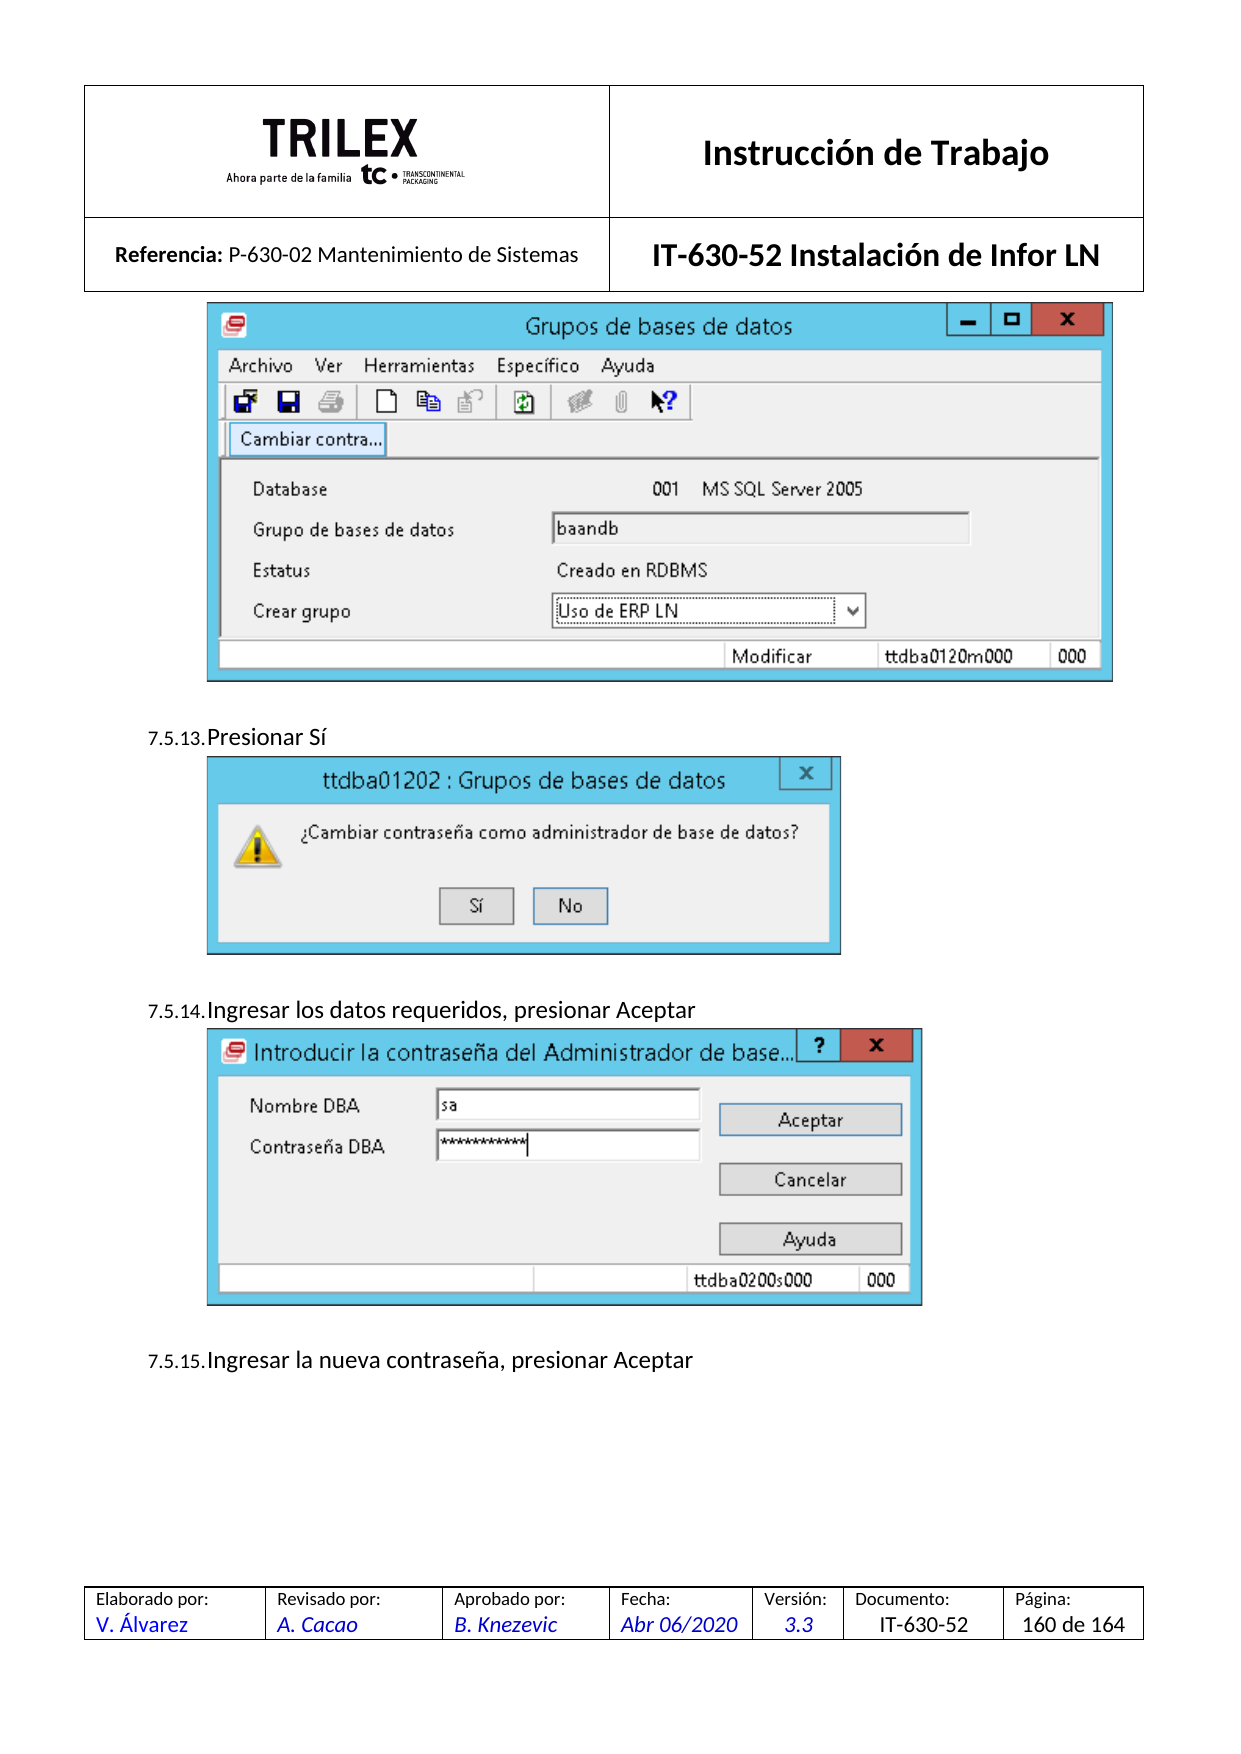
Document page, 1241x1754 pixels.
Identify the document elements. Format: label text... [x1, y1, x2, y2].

picture [206, 302, 1113, 682]
list Ingresar los datos requeridos, presionar Aceptar [148, 994, 1166, 1024]
picture [206, 1028, 923, 1306]
picture [207, 93, 487, 210]
list Presionar Sí [148, 721, 1166, 752]
list Ingresar la nueva contraseña, presionar Aceptar [148, 1344, 1166, 1375]
picture [206, 756, 842, 955]
